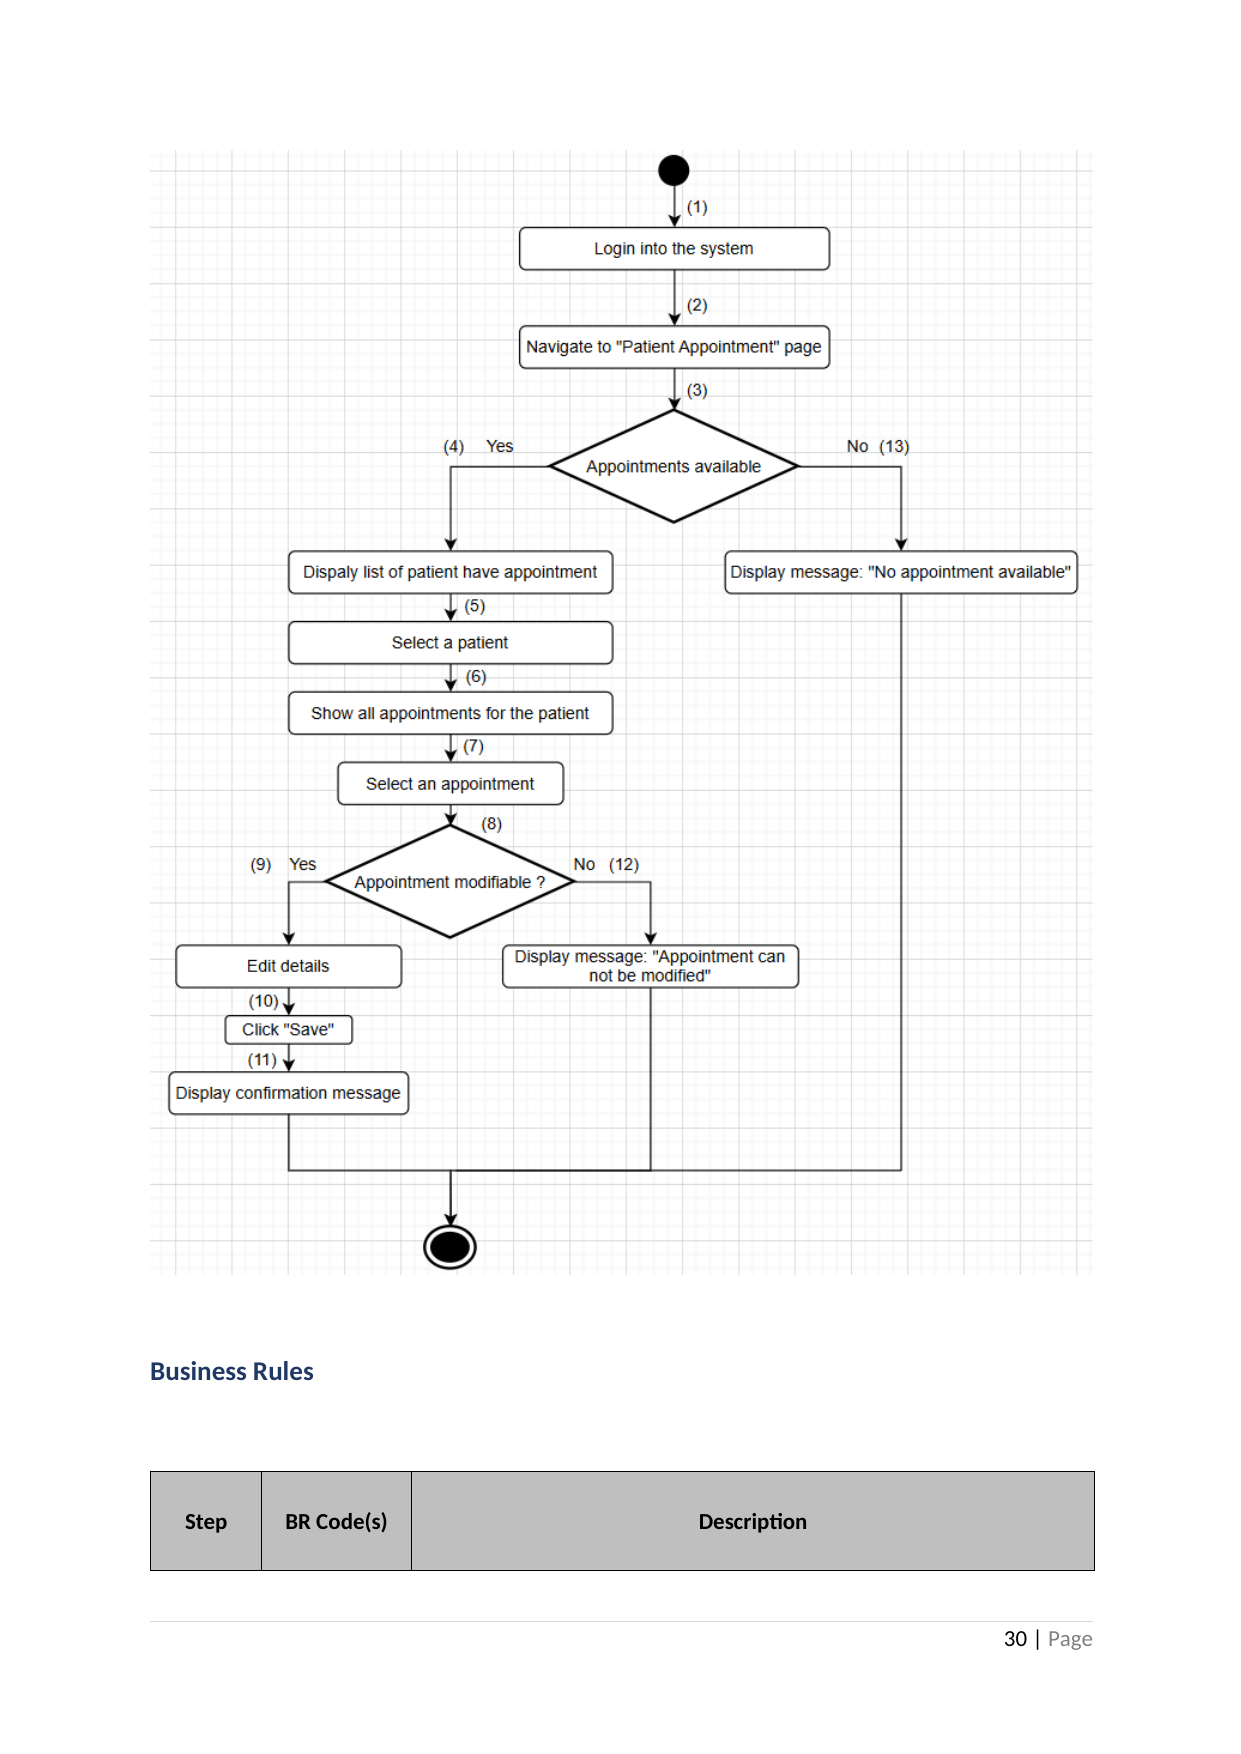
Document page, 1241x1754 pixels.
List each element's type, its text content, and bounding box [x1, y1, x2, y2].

table_header Step [151, 1472, 261, 1570]
table_header BR Code(s) [262, 1472, 411, 1570]
text Business Rules [150, 1354, 1093, 1387]
table_header Description [412, 1472, 1094, 1570]
picture [150, 150, 1093, 1275]
